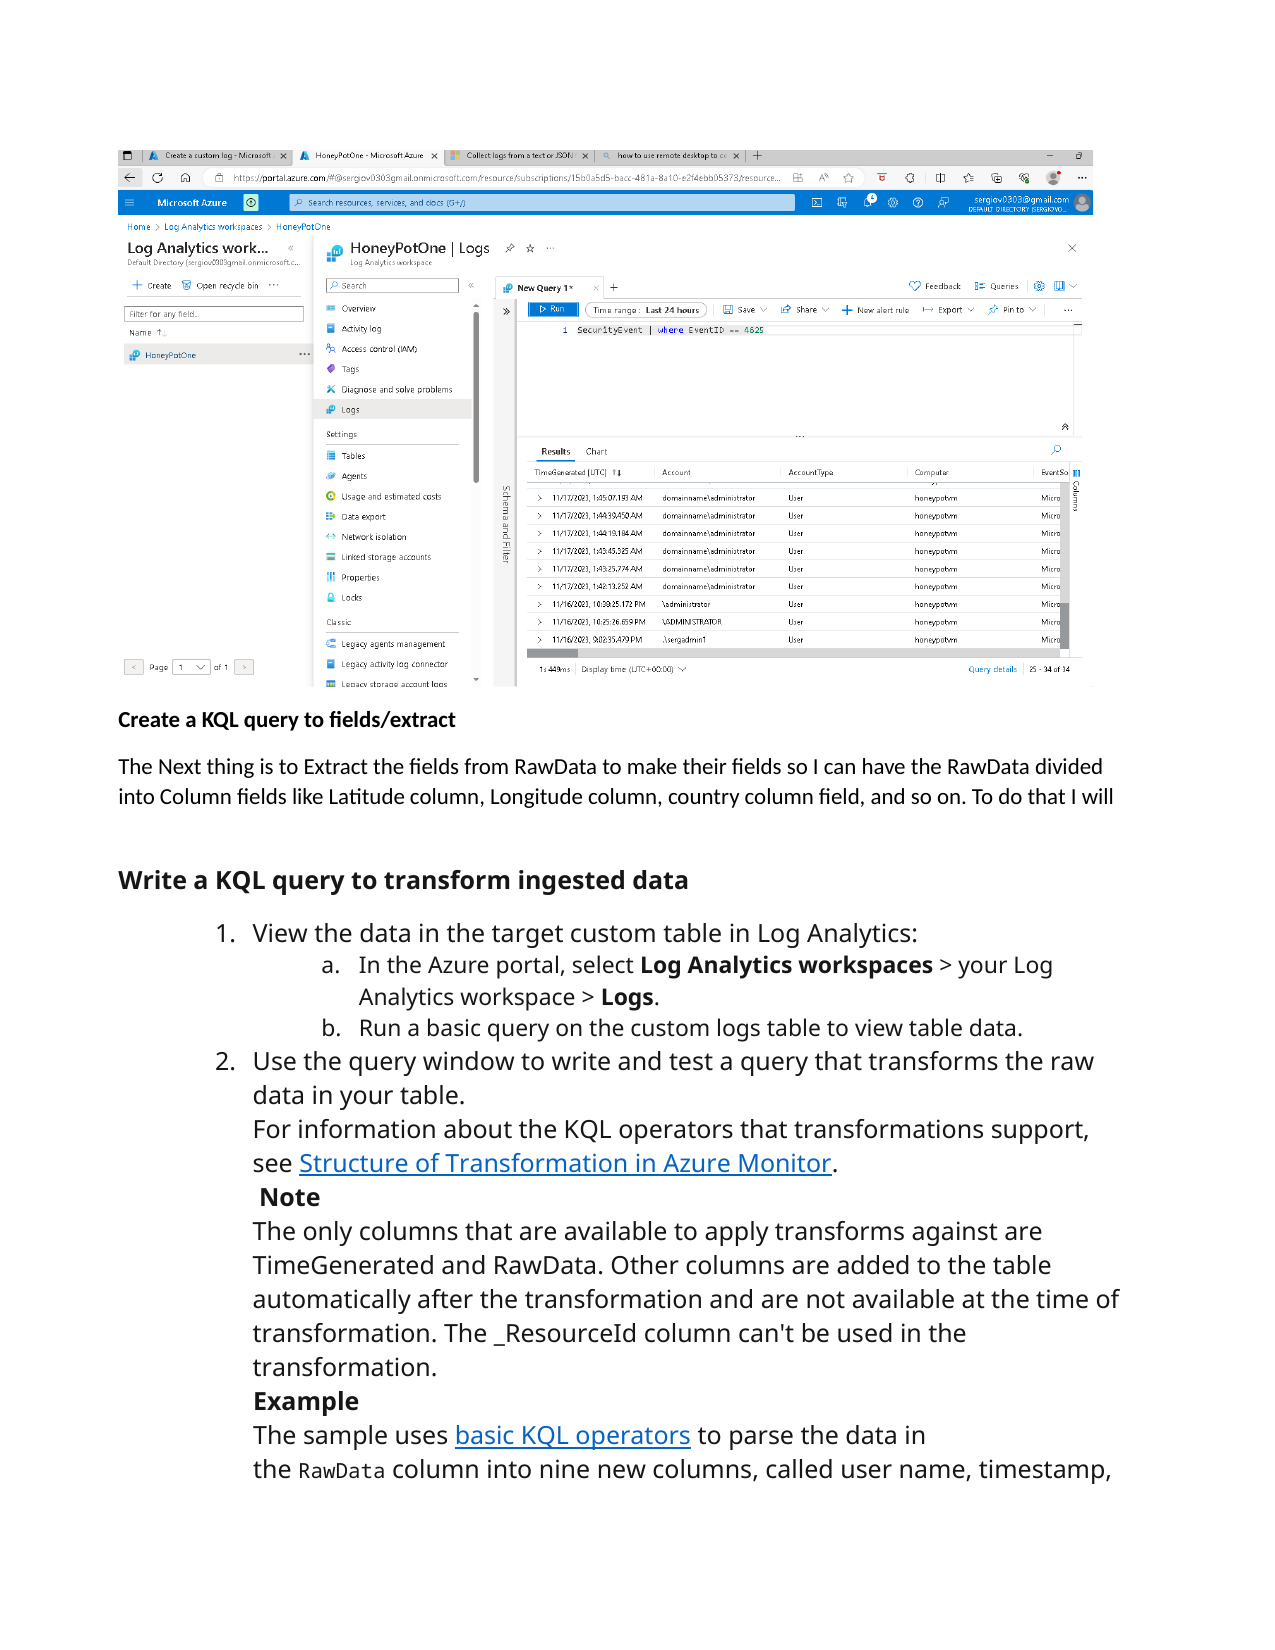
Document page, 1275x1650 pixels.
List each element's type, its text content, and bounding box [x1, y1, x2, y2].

list In the Azure portal, select Log Analytics workspaces > your Log Analytics workspace > Logs. [321, 949, 1125, 1012]
subtitle Write a KQL query to transform ingested data [118, 863, 1125, 897]
list Run a basic query on the custom logs table to view table data. [321, 1012, 1125, 1043]
text Create a KQL query to fields/extract [118, 705, 1125, 733]
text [253, 1418, 1125, 1486]
title Note [252, 1179, 1125, 1213]
text For information about the KQL operators that transformations support, see Structure of Transformation in Azure Monitor. [252, 1111, 1125, 1179]
text Example [253, 1384, 1125, 1418]
text The only columns that are available to apply transforms against are TimeGenerated and RawData. Other columns are added to the table automatically after the transformation and are not available at the time of transformation. The _ResourceId column can't be used in the transformation. [252, 1213, 1125, 1384]
picture [118, 150, 1094, 687]
list Use the query window to write and test a query that transforms the raw data in your table. [215, 1043, 1125, 1111]
list View the data in the target custom table in Log Analytics: [215, 915, 1125, 949]
text The Next thing is to Extract the fields from RawData to make their fields so I can have the RawData divided into Column fields like Latitude column, Longitude column, country column field, and so on. To do that I will [118, 752, 1125, 810]
